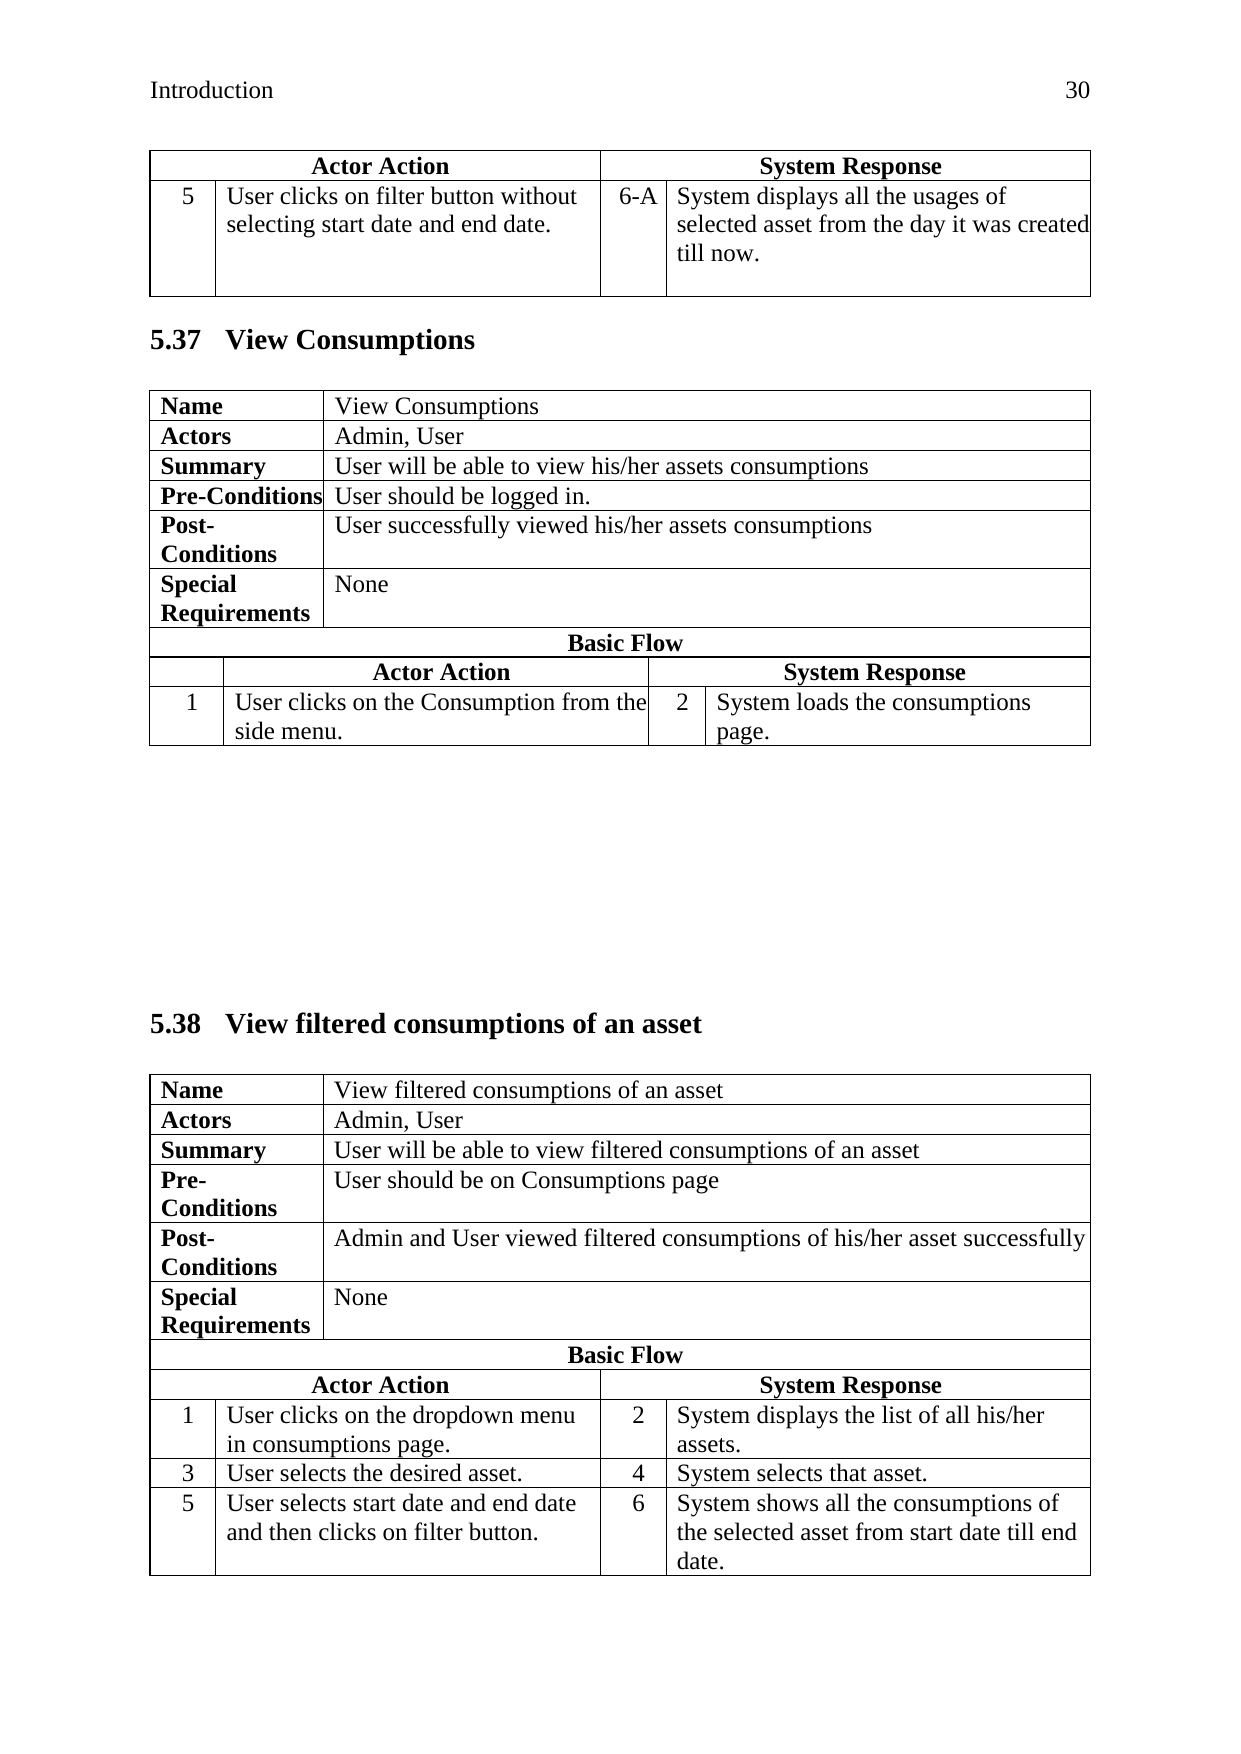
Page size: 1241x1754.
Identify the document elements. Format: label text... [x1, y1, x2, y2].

table_cell System Response [601, 151, 1090, 180]
table_cell 4 [601, 1459, 666, 1487]
subtitle View Consumptions [150, 322, 1090, 355]
table_cell Summary [150, 451, 323, 480]
table_cell Actor Action [151, 151, 600, 180]
table_cell System Response [601, 1370, 1090, 1399]
table_cell Admin, User [324, 1105, 1090, 1134]
table_cell Post-Conditions [151, 1223, 323, 1281]
table_header View Consumptions [324, 391, 1090, 420]
table_cell 5 [151, 181, 215, 296]
table_cell Special Requirements [151, 1282, 323, 1339]
table_cell User will be able to view filtered consumptions of an asset [324, 1135, 1090, 1164]
table_cell Basic Flow [150, 628, 1090, 656]
table_cell 1 [150, 687, 223, 745]
table_cell System loads the consumptions page. [706, 687, 1090, 745]
table_cell Pre-Conditions [151, 1165, 323, 1222]
table_cell User clicks on the Consumption from the side menu. [224, 687, 648, 745]
table_cell User selects start date and end date and then clicks on filter button. [216, 1488, 600, 1574]
table_cell 3 [151, 1459, 215, 1487]
table_cell User selects the desired asset. [216, 1459, 600, 1487]
table_cell 6 [601, 1488, 666, 1574]
table_cell Basic Flow [151, 1340, 1090, 1369]
table_cell Actor Action [151, 1370, 600, 1399]
table_cell Admin and User viewed filtered consumptions of his/her asset successfully [324, 1223, 1090, 1281]
table_header Name [151, 1075, 323, 1104]
table_cell Post-Conditions [150, 511, 323, 568]
table_cell Actor Action [224, 658, 648, 686]
table_cell User clicks on filter button without selecting start date and end date. [216, 181, 600, 296]
table_cell None [324, 569, 1090, 627]
subtitle View filtered consumptions of an asset [150, 1006, 1090, 1039]
table_cell Summary [151, 1135, 323, 1164]
table_cell System displays the list of all his/her assets. [667, 1400, 1090, 1457]
table_cell User successfully viewed his/her assets consumptions [324, 511, 1090, 568]
table_header Name [150, 391, 323, 420]
table_cell 6-A [601, 181, 666, 296]
table_cell System shows all the consumptions of the selected asset from start date till end date. [667, 1488, 1090, 1574]
table_cell Pre-Conditions [150, 481, 323, 509]
table_cell System Response [649, 658, 1090, 686]
table_cell User should be logged in. [324, 481, 1090, 509]
table_cell 5 [151, 1488, 215, 1574]
table_header View filtered consumptions of an asset [324, 1075, 1090, 1104]
table_cell Admin, User [324, 421, 1090, 450]
table_cell 1 [151, 1400, 215, 1457]
table_cell User will be able to view his/her assets consumptions [324, 451, 1090, 480]
table_cell None [324, 1282, 1090, 1339]
table_cell 2 [601, 1400, 666, 1457]
table_cell 2 [649, 687, 705, 745]
table_cell Actors [150, 421, 323, 450]
table_cell Actors [151, 1105, 323, 1134]
table_cell User should be on Consumptions page [324, 1165, 1090, 1222]
table_cell System displays all the usages of selected asset from the day it was created till now. [667, 181, 1090, 296]
table_cell User clicks on the dropdown menu in consumptions page. [216, 1400, 600, 1457]
table_cell [150, 658, 223, 686]
table_cell System selects that asset. [667, 1459, 1090, 1487]
table_cell Special Requirements [150, 569, 323, 627]
